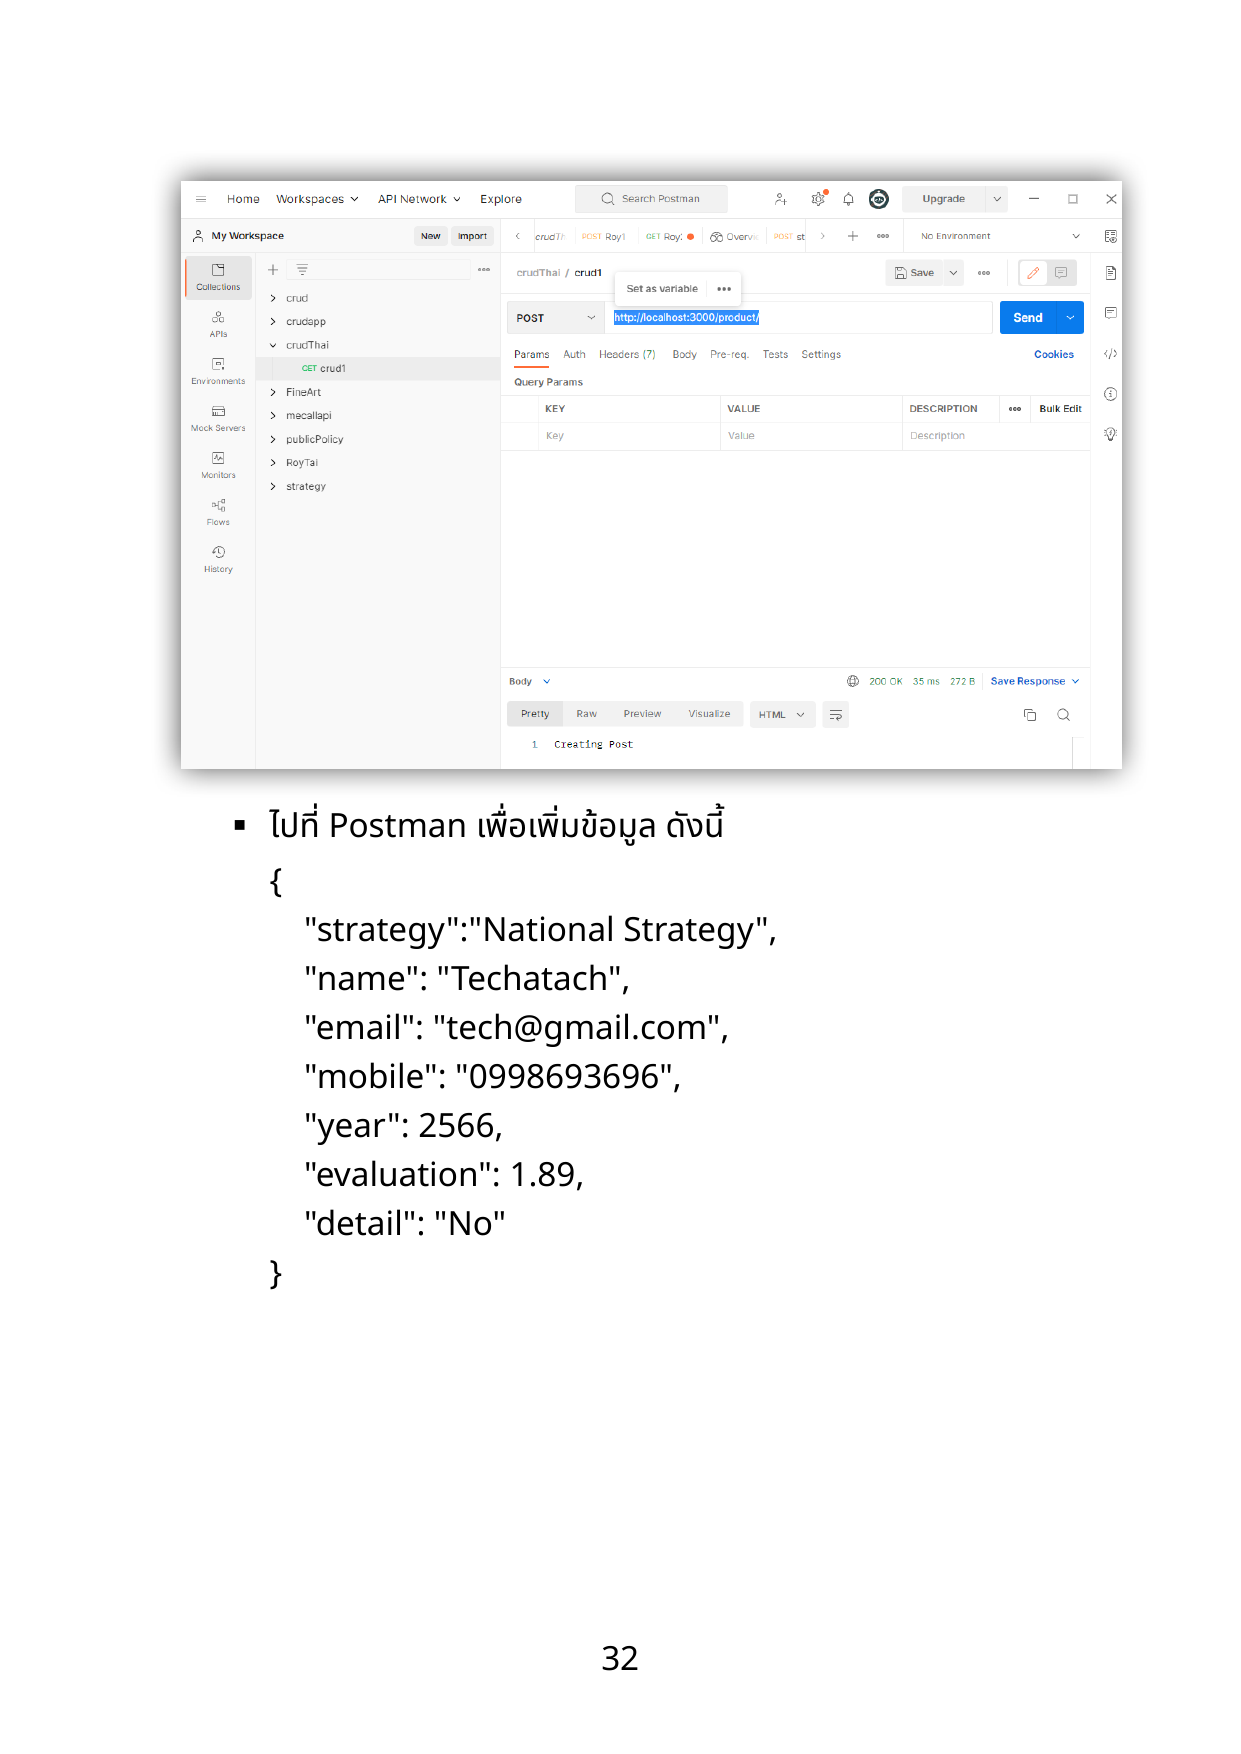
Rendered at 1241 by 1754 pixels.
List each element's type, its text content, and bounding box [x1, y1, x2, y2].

list { [269, 857, 1090, 902]
list } [269, 1248, 1090, 1294]
list ไปที่ Postman เพื่อเพิ่มข้อมูล ดังนี้ [232, 802, 1090, 853]
list "name": "Techatach", [269, 955, 1090, 1000]
list "evaluation": 1.89, [269, 1151, 1090, 1196]
list "year": 2566, [269, 1102, 1090, 1147]
picture [181, 181, 1122, 769]
list "strategy":"National Strategy", [269, 906, 1090, 951]
list "detail": "No" [269, 1199, 1090, 1245]
list "mobile": "0998693696", [269, 1053, 1090, 1098]
list "email": "tech@gmail.com", [269, 1004, 1090, 1049]
